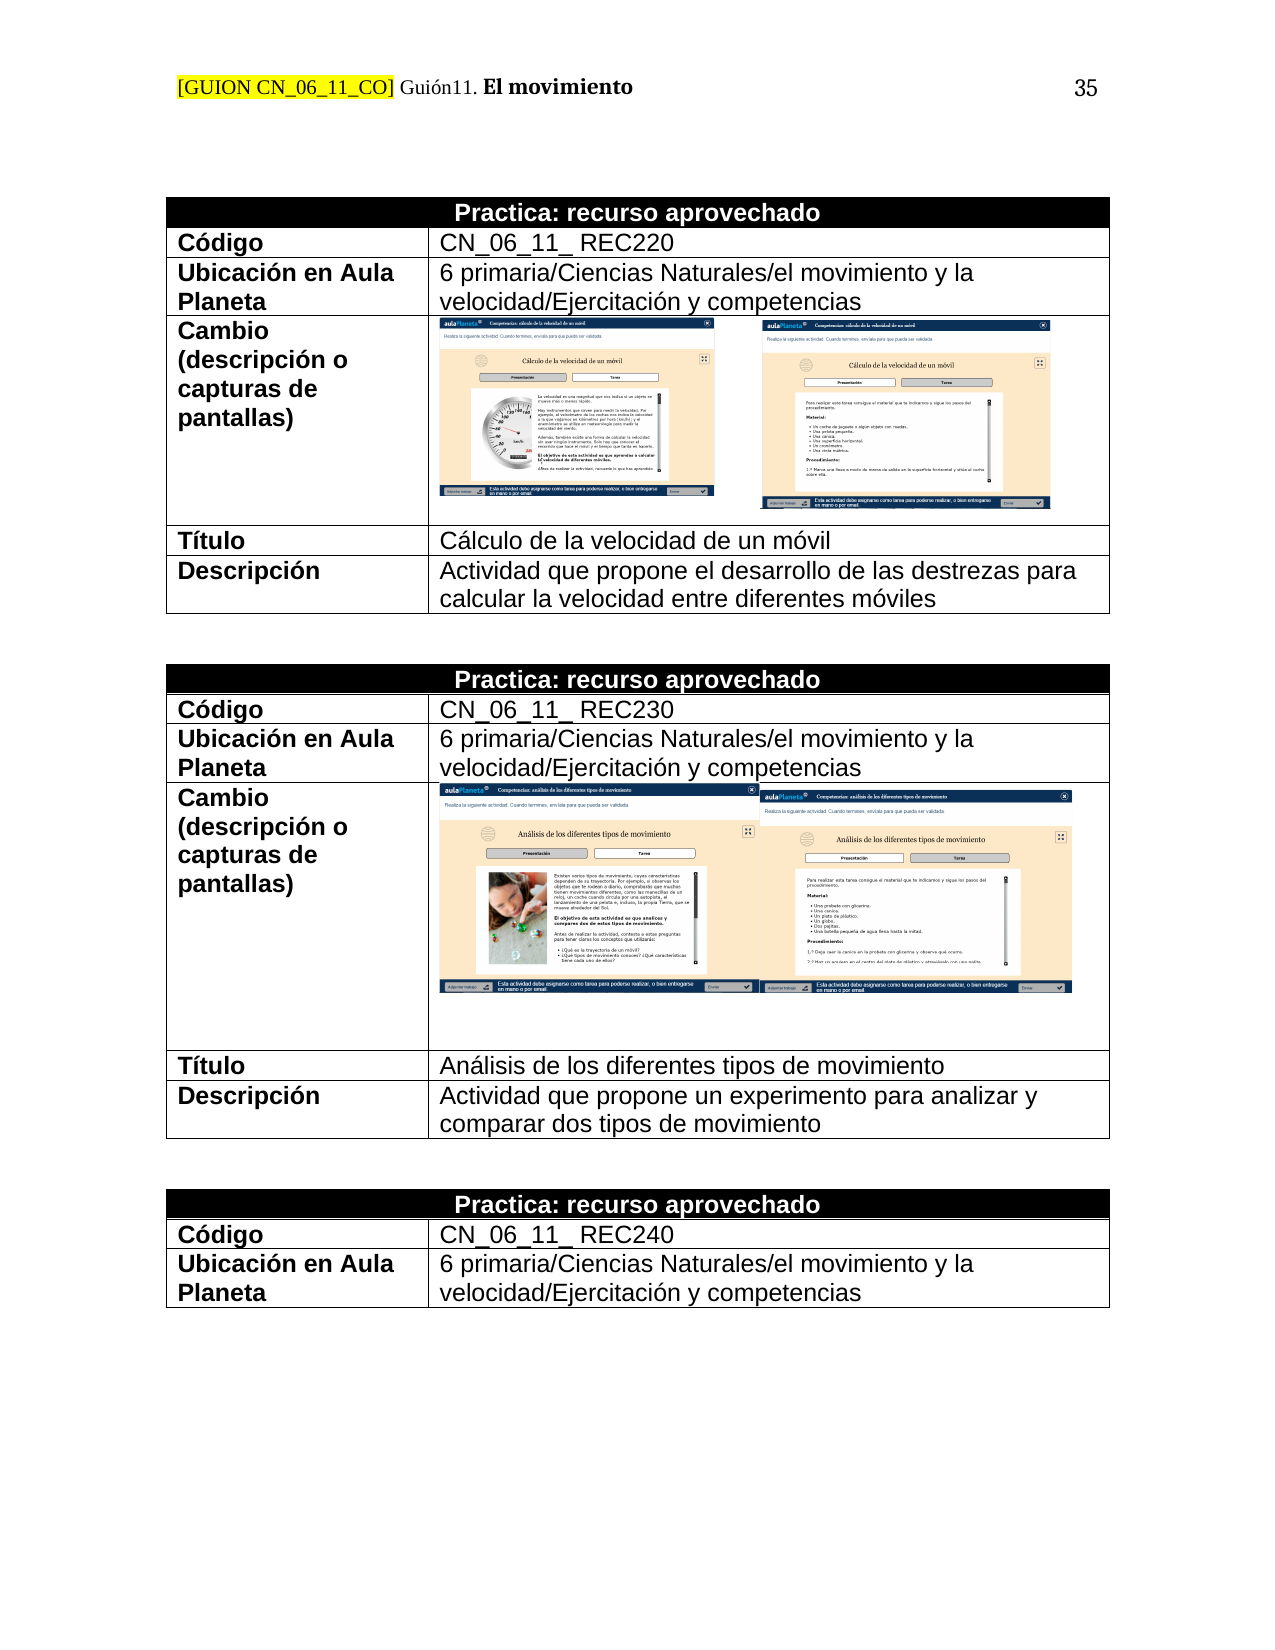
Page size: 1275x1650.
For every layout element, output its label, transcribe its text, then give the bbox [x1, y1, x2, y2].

table_cell 6 primaria/Ciencias Naturales/el movimiento y la velocidad/Ejercitación y competencias [429, 1249, 1109, 1307]
table_header Practica: recurso aprovechado [167, 665, 1109, 693]
picture [439, 782, 1073, 993]
table_cell [429, 783, 1109, 1050]
table_header Practica: recurso aprovechado [167, 198, 1109, 227]
table_cell Descripción [167, 1081, 428, 1138]
table_cell 6 primaria/Ciencias Naturales/el movimiento y la velocidad/Ejercitación y competencias [429, 724, 1109, 782]
table_cell CN_06_11_ REC220 [429, 228, 1109, 257]
table_cell Ubicación en Aula Planeta [167, 1249, 428, 1307]
table_cell Actividad que propone un experimento para analizar y comparar dos tipos de movimiento [429, 1081, 1109, 1138]
table_cell Cambio (descripción o capturas de pantallas) [167, 783, 428, 1050]
picture [760, 320, 1051, 509]
table_cell [429, 316, 1109, 525]
picture [439, 316, 716, 496]
table_cell CN_06_11_ REC230 [429, 695, 1109, 723]
table_cell Descripción [167, 556, 428, 613]
table_cell Análisis de los diferentes tipos de movimiento [429, 1051, 1109, 1079]
table_cell Título [167, 526, 428, 554]
table_cell Ubicación en Aula Planeta [167, 258, 428, 315]
table_cell Ubicación en Aula Planeta [167, 724, 428, 782]
table_cell Cambio (descripción o capturas de pantallas) [167, 316, 428, 525]
table_header Practica: recurso aprovechado [167, 1190, 1109, 1218]
table_cell Actividad que propone el desarrollo de las destrezas para calcular la velocidad entre diferentes móviles [429, 556, 1109, 613]
table_cell Código [167, 695, 428, 723]
table_cell 6 primaria/Ciencias Naturales/el movimiento y la velocidad/Ejercitación y competencias [429, 258, 1109, 315]
table_cell Título [167, 1051, 428, 1079]
table_cell Cálculo de la velocidad de un móvil [429, 526, 1109, 554]
table_cell CN_06_11_ REC240 [429, 1220, 1109, 1248]
table_cell Código [167, 228, 428, 257]
table_cell Código [167, 1220, 428, 1248]
